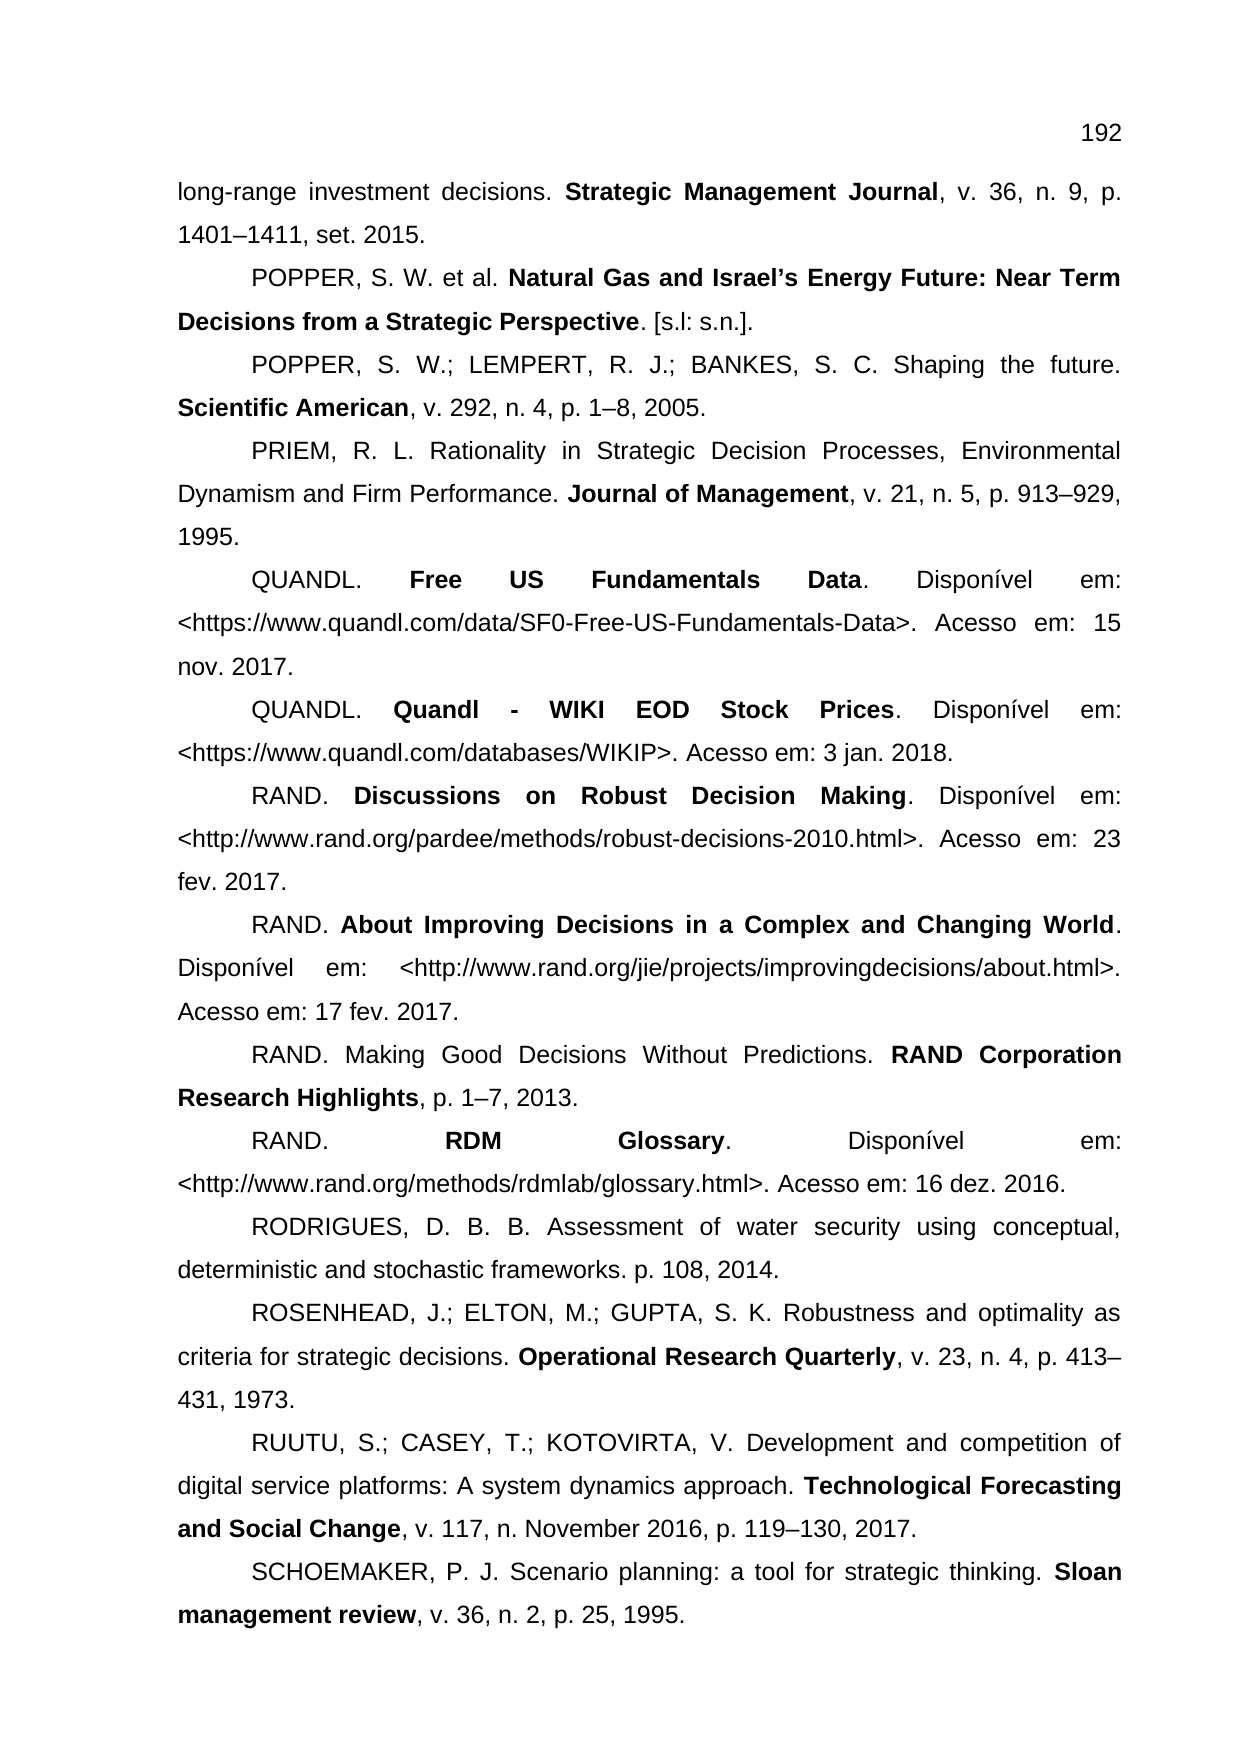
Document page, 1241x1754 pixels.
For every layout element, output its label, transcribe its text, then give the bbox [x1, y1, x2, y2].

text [177, 177, 1122, 249]
text SCHOEMAKER, P. J. Scenario planning: a tool for strategic thinking. Sloan management review, v. 36, n. 2, p. 25, 1995. [177, 1557, 1122, 1629]
text ROSENHEAD, J.; ELTON, M.; GUPTA, S. K. Robustness and optimality as criteria for strategic decisions. Operational Research Quarterly, v. 23, n. 4, p. 413–431, 1973. [177, 1298, 1122, 1413]
text RAND. Making Good Decisions Without Predictions. RAND Corporation Research Highlights, p. 1–7, 2013. [177, 1040, 1122, 1112]
text POPPER, S. W.; LEMPERT, R. J.; BANKES, S. C. Shaping the future. Scientific American, v. 292, n. 4, p. 1–8, 2005. [177, 350, 1122, 422]
text QUANDL. Quandl - WIKI EOD Stock Prices. Disponível em: <https://www.quandl.com/databases/WIKIP>. Acesso em: 3 jan. 2018. [177, 695, 1122, 767]
text QUANDL. Free US Fundamentals Data. Disponível em: <https://www.quandl.com/data/SF0-Free-US-Fundamentals-Data>. Acesso em: 15 nov. 2017. [177, 565, 1122, 680]
text RAND. About Improving Decisions in a Complex and Changing World. Disponível em: <http://www.rand.org/jie/projects/improvingdecisions/about.html>. Acesso em: 17 fev. 2017. [177, 910, 1122, 1025]
text RODRIGUES, D. B. B. Assessment of water security using conceptual, deterministic and stochastic frameworks. p. 108, 2014. [177, 1212, 1122, 1284]
text POPPER, S. W. et al. Natural Gas and Israel’s Energy Future: Near Term Decisions from a Strategic Perspective. [s.l: s.n.]. [177, 263, 1122, 335]
text RAND. Discussions on Robust Decision Making. Disponível em: <http://www.rand.org/pardee/methods/robust-decisions-2010.html>. Acesso em: 23 fev. 2017. [177, 781, 1122, 896]
text PRIEM, R. L. Rationality in Strategic Decision Processes, Environmental Dynamism and Firm Performance. Journal of Management, v. 21, n. 5, p. 913–929, 1995. [177, 436, 1122, 551]
text RAND. RDM Glossary. Disponível em: <http://www.rand.org/methods/rdmlab/glossary.html>. Acesso em: 16 dez. 2016. [177, 1126, 1122, 1198]
text RUUTU, S.; CASEY, T.; KOTOVIRTA, V. Development and competition of digital service platforms: A system dynamics approach. Technological Forecasting and Social Change, v. 117, n. November 2016, p. 119–130, 2017. [177, 1428, 1122, 1543]
